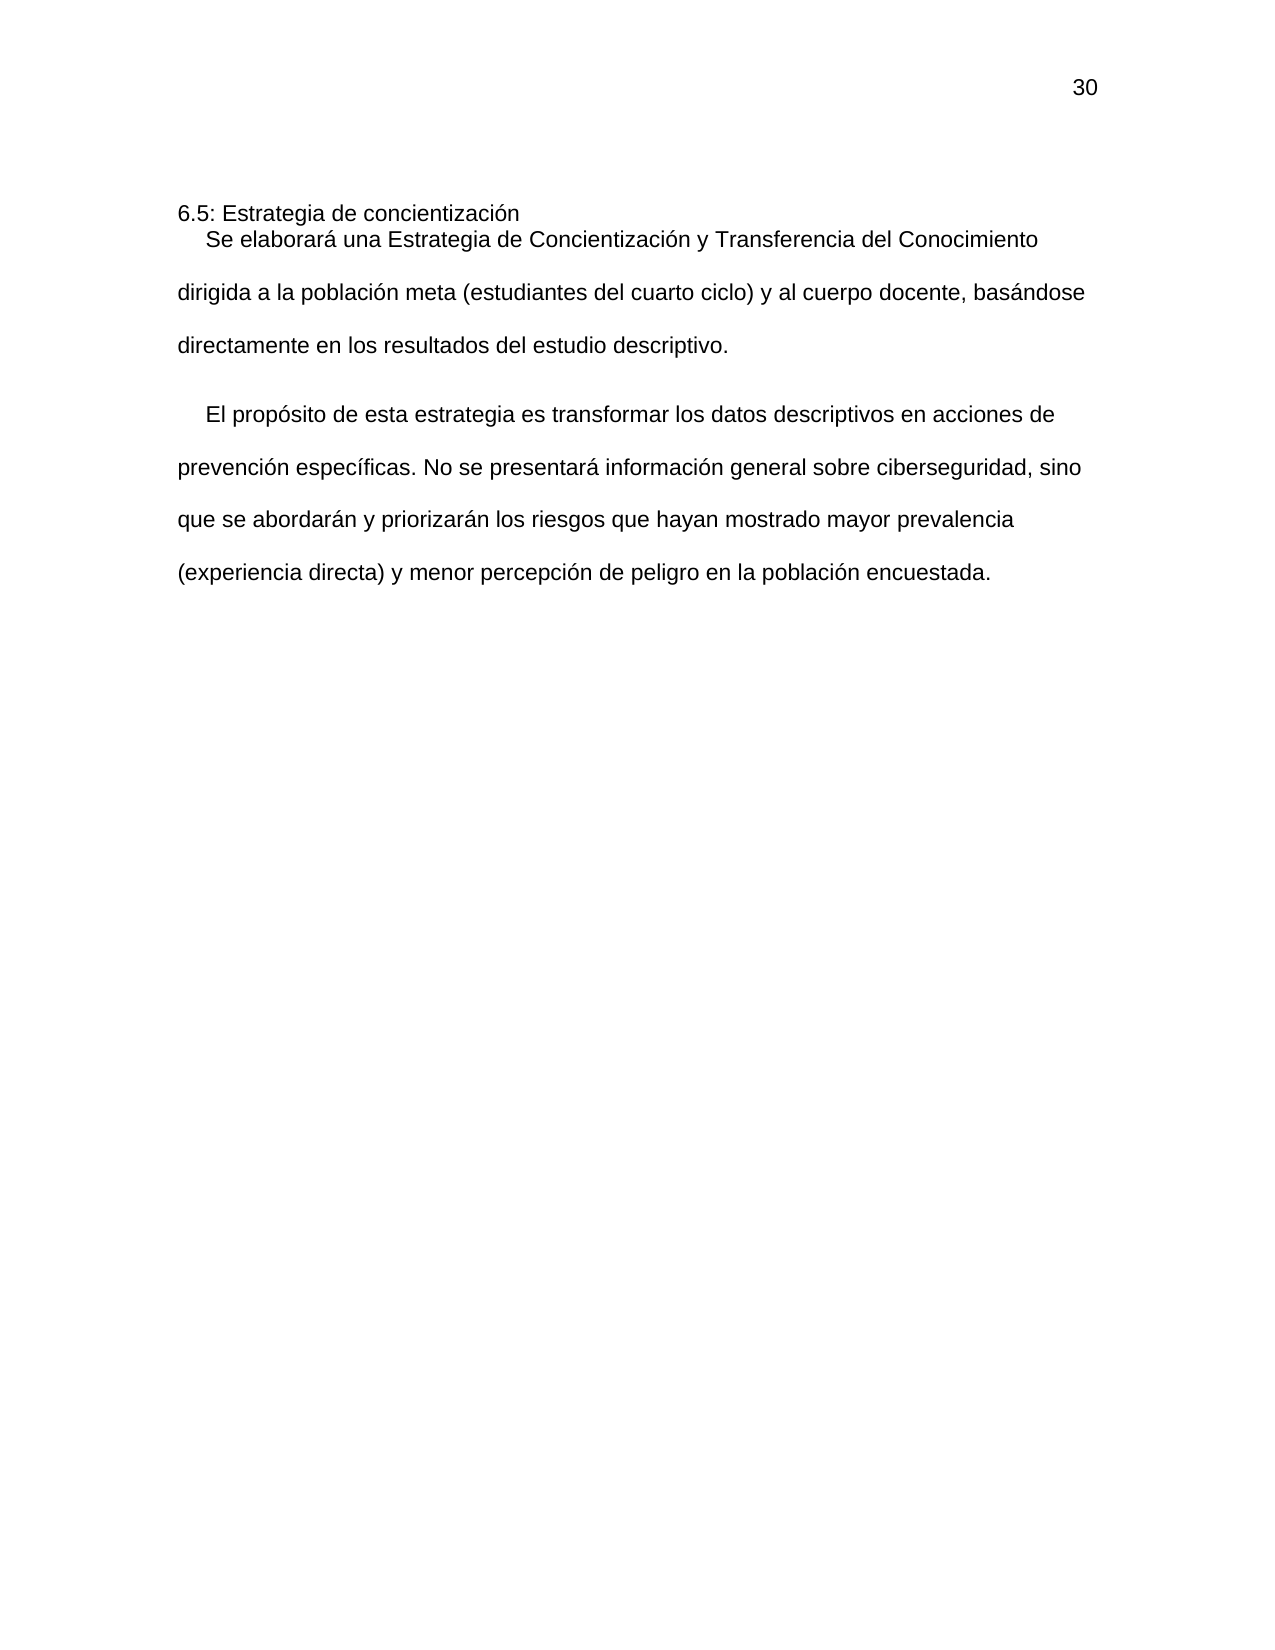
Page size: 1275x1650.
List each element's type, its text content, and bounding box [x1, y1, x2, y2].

subtitle 6.5: Estrategia de concientización [177, 200, 1098, 226]
text El propósito de esta estrategia es transformar los datos descriptivos en acciones de prevención específicas. No se presentará información general sobre ciberseguridad, sino que se abordarán y priorizarán los riesgos que hayan mostrado mayor prevalencia (experiencia directa) y menor percepción de peligro en la población encuestada. [177, 401, 1098, 586]
text Se elaborará una Estrategia de Concientización y Transferencia del Conocimiento dirigida a la población meta (estudiantes del cuarto ciclo) y al cuerpo docente, basándose directamente en los resultados del estudio descriptivo. [177, 226, 1098, 358]
